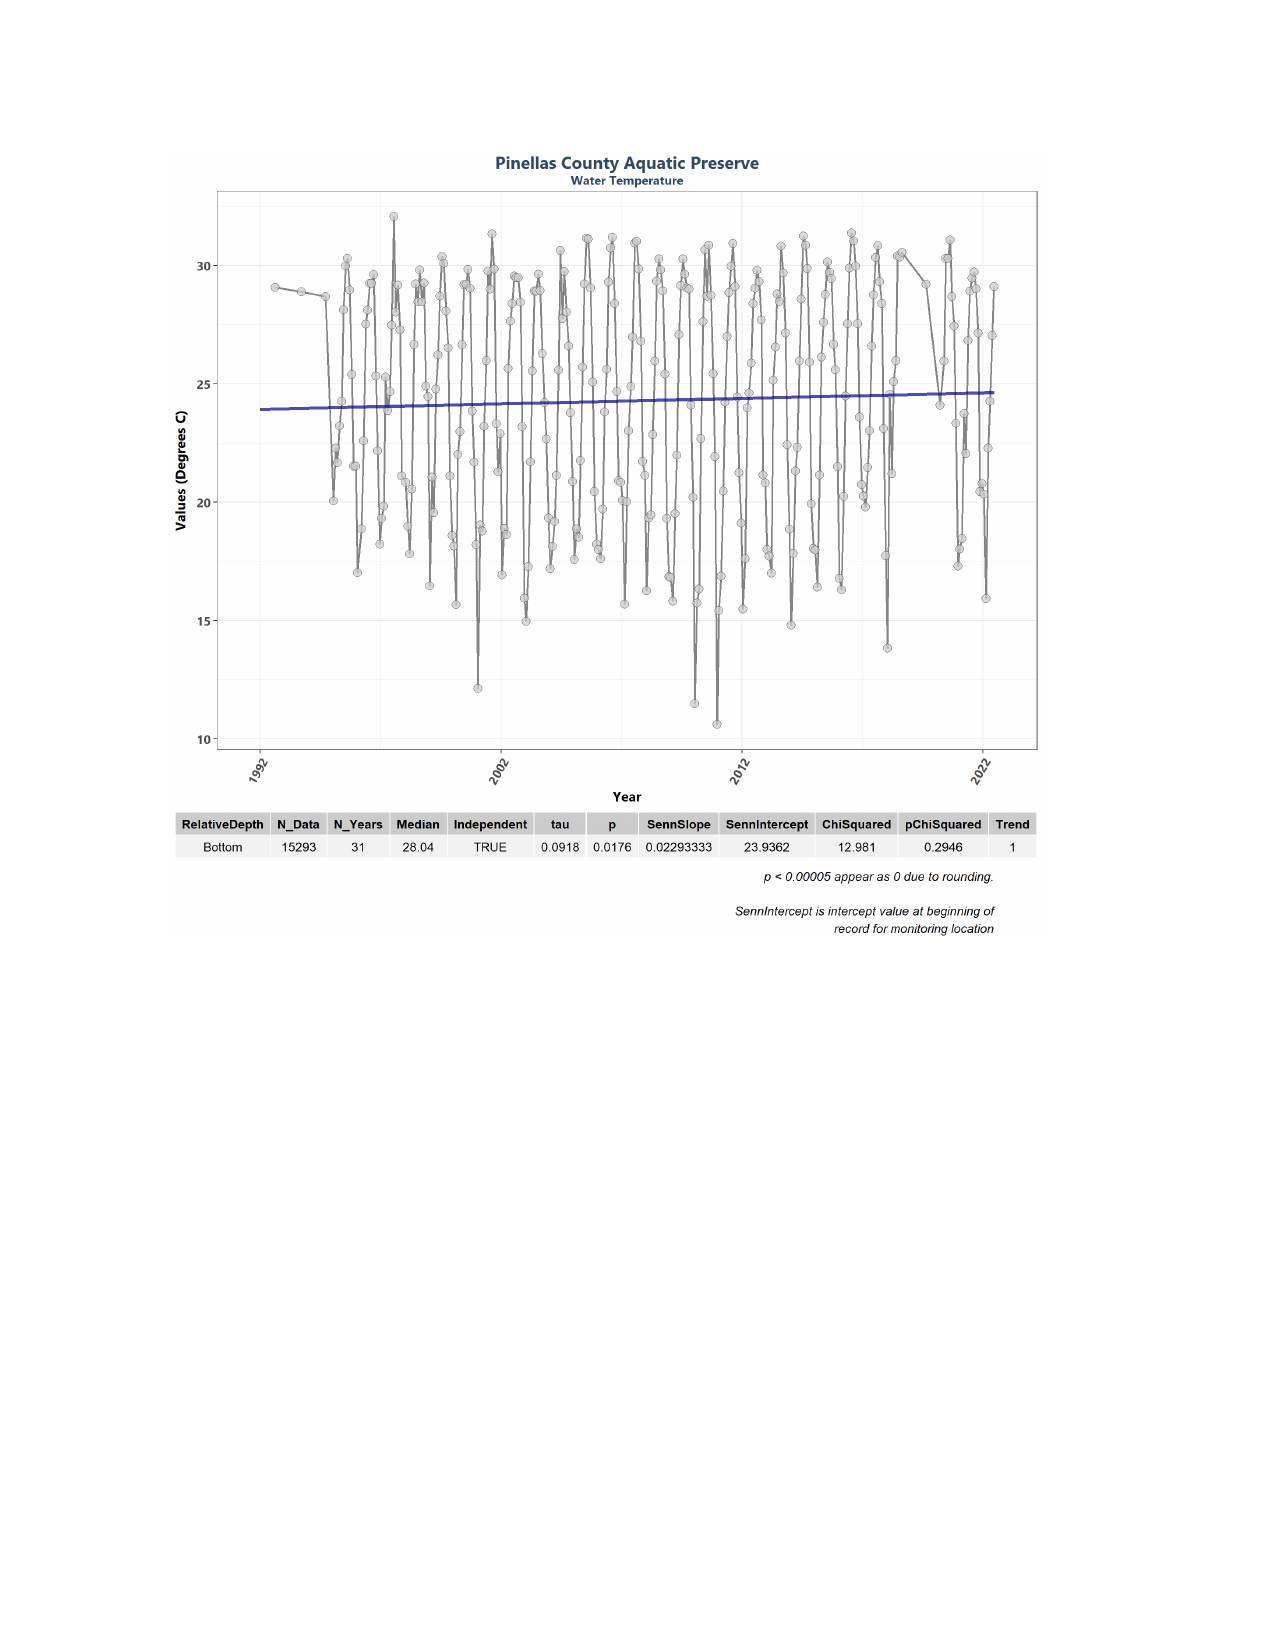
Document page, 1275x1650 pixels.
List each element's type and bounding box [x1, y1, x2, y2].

picture [168, 150, 1044, 938]
